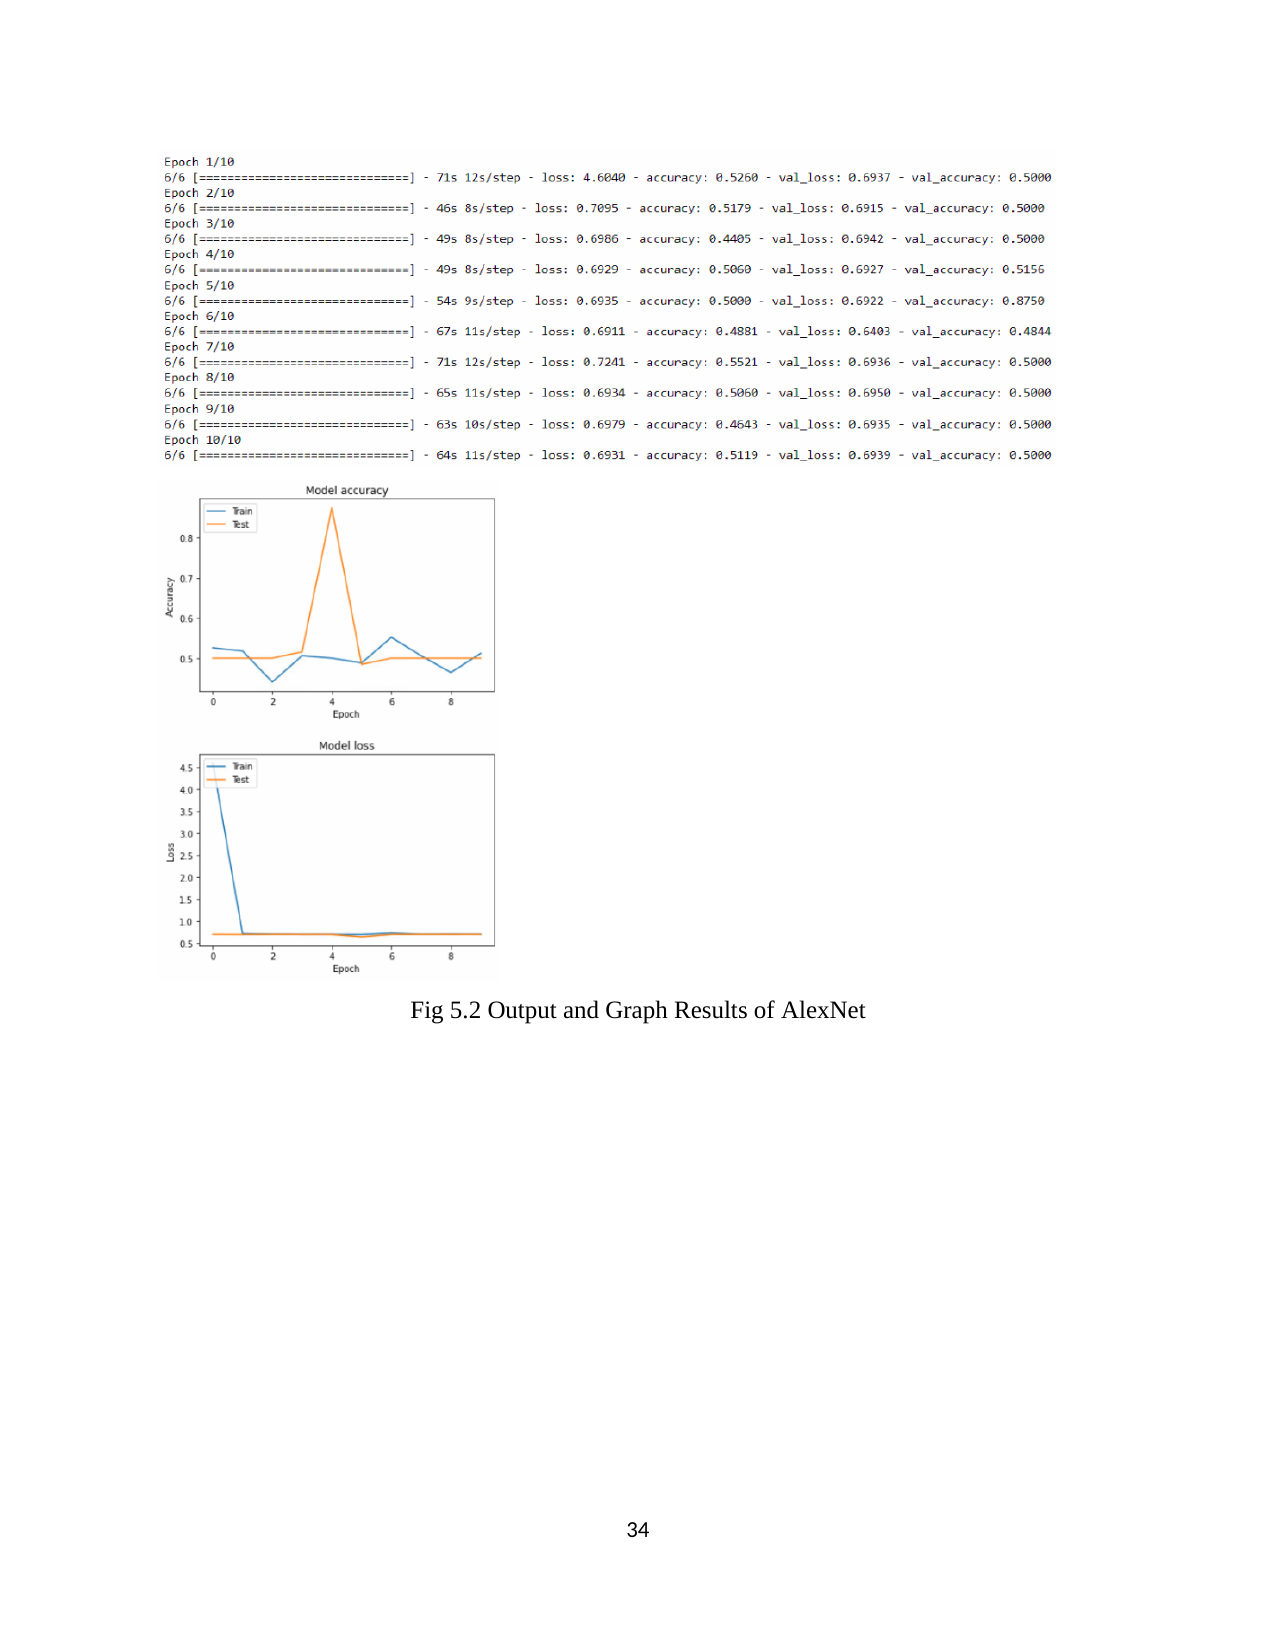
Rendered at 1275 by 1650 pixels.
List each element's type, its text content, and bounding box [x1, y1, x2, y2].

picture [158, 481, 501, 982]
text Fig 5.2 Output and Graph Results of AlexNet [157, 995, 1119, 1023]
picture [158, 150, 1055, 468]
